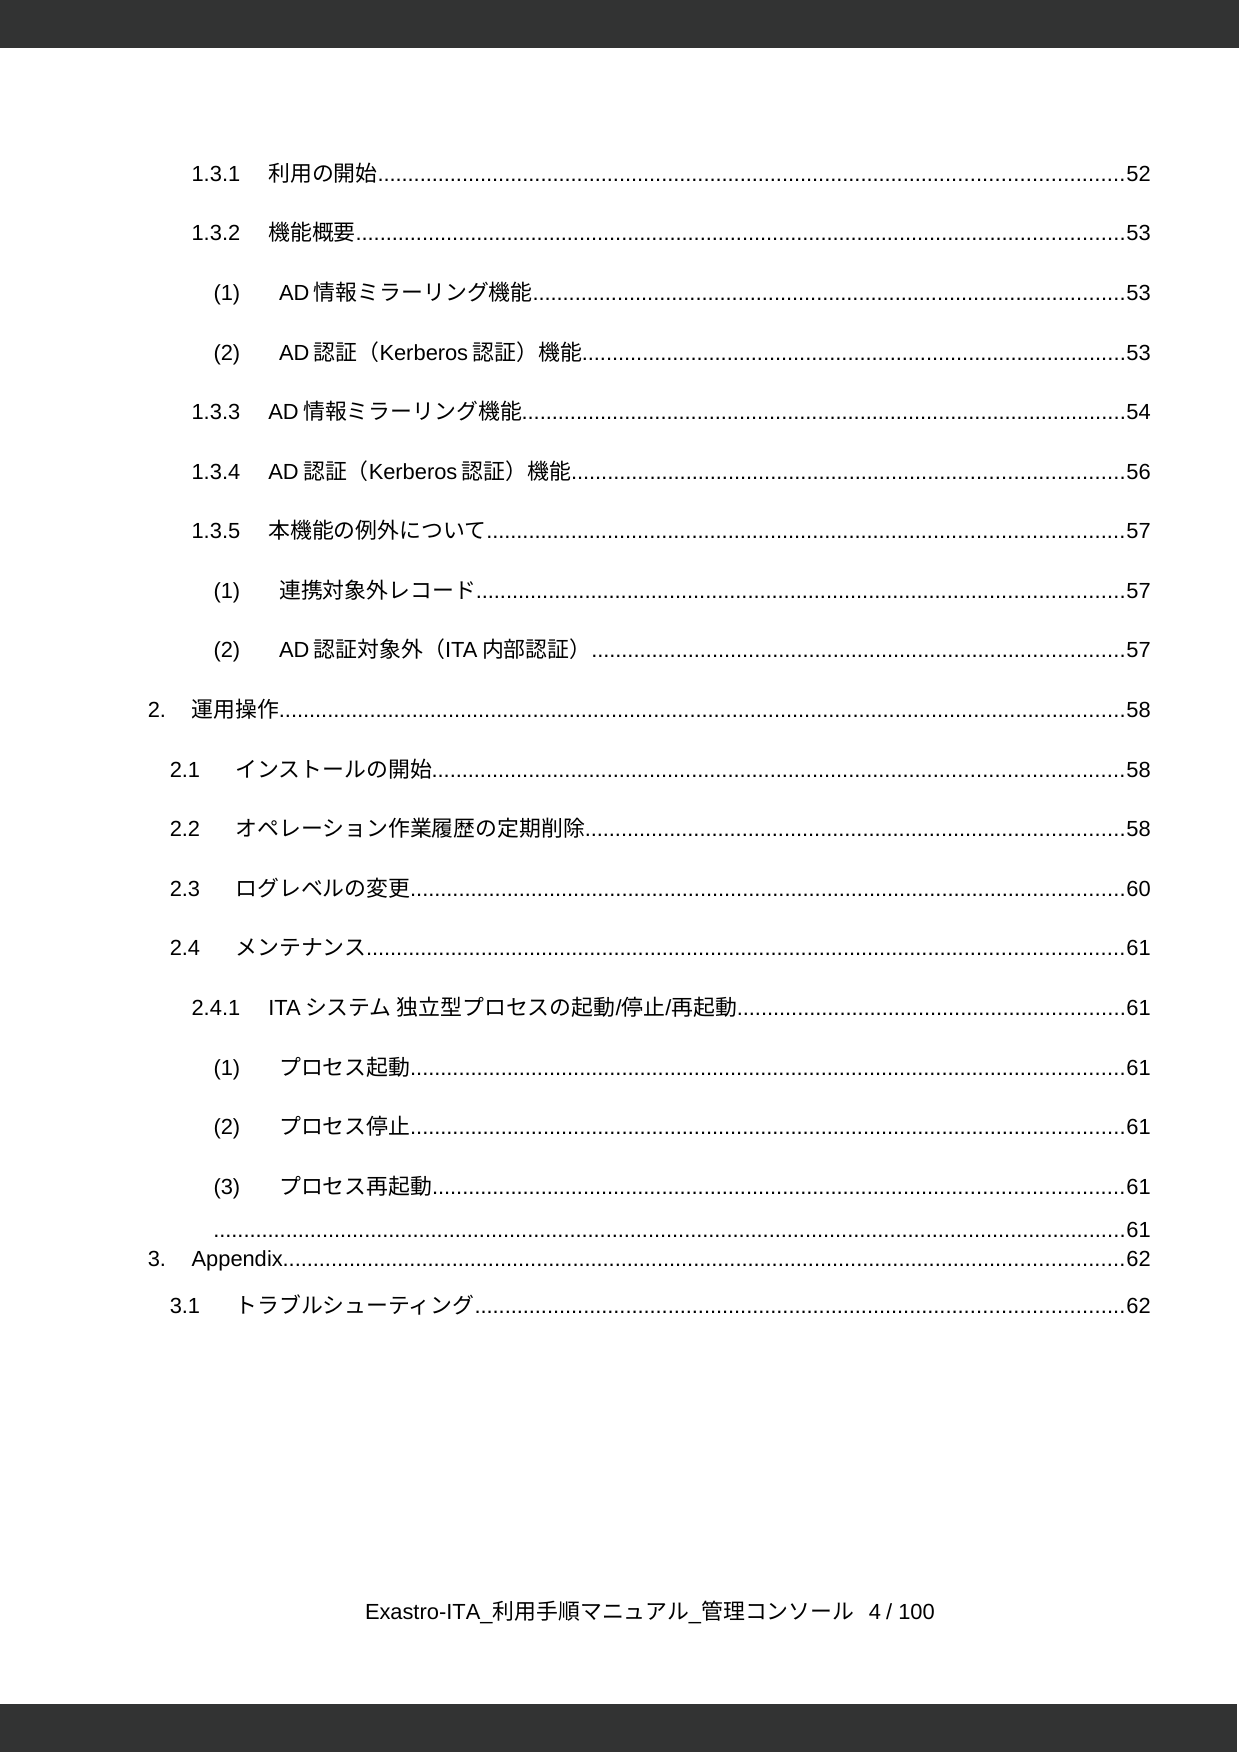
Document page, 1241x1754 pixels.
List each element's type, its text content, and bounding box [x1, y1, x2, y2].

text (1) 連携対象外レコード 57 [213, 559, 1152, 618]
text 2.2 オペレーション作業履歴の定期削除 58 [169, 797, 1152, 857]
text (1) プロセス起動 61 [213, 1036, 1152, 1095]
picture [0, 0, 1239, 48]
text (1) AD情報ミラーリング機能 53 [213, 261, 1152, 321]
text 1.3.5 本機能の例外について 57 [191, 499, 1152, 559]
text (2) AD認証対象外（ITA内部認証） 57 [213, 618, 1152, 678]
text 1.3.2 機能概要 53 [191, 201, 1152, 261]
text 2. 運用操作 58 [148, 678, 1152, 738]
text 1.3.1 利用の開始 52 [191, 142, 1152, 201]
text 2.3 ログレベルの変更 60 [169, 857, 1152, 916]
text 2.4.1 ITAシステム 独立型プロセスの起動/停止/再起動 61 [191, 976, 1152, 1036]
text (2) プロセス停止 61 [213, 1095, 1152, 1155]
text 1.3.3 AD情報ミラーリング機能 54 [191, 380, 1152, 440]
text 3. Appendix 62 [148, 1244, 1152, 1274]
picture [0, 1704, 1237, 1752]
text 61 [213, 1214, 1152, 1244]
text (3) プロセス再起動 61 [213, 1155, 1152, 1214]
text 2.4 メンテナンス 61 [169, 916, 1152, 976]
text (2) AD認証（Kerberos認証）機能 53 [213, 321, 1152, 380]
text 2.1 インストールの開始 58 [169, 738, 1152, 797]
text 3.1 トラブルシューティング 62 [169, 1274, 1152, 1333]
text 1.3.4 AD認証（Kerberos認証）機能 56 [191, 440, 1152, 499]
